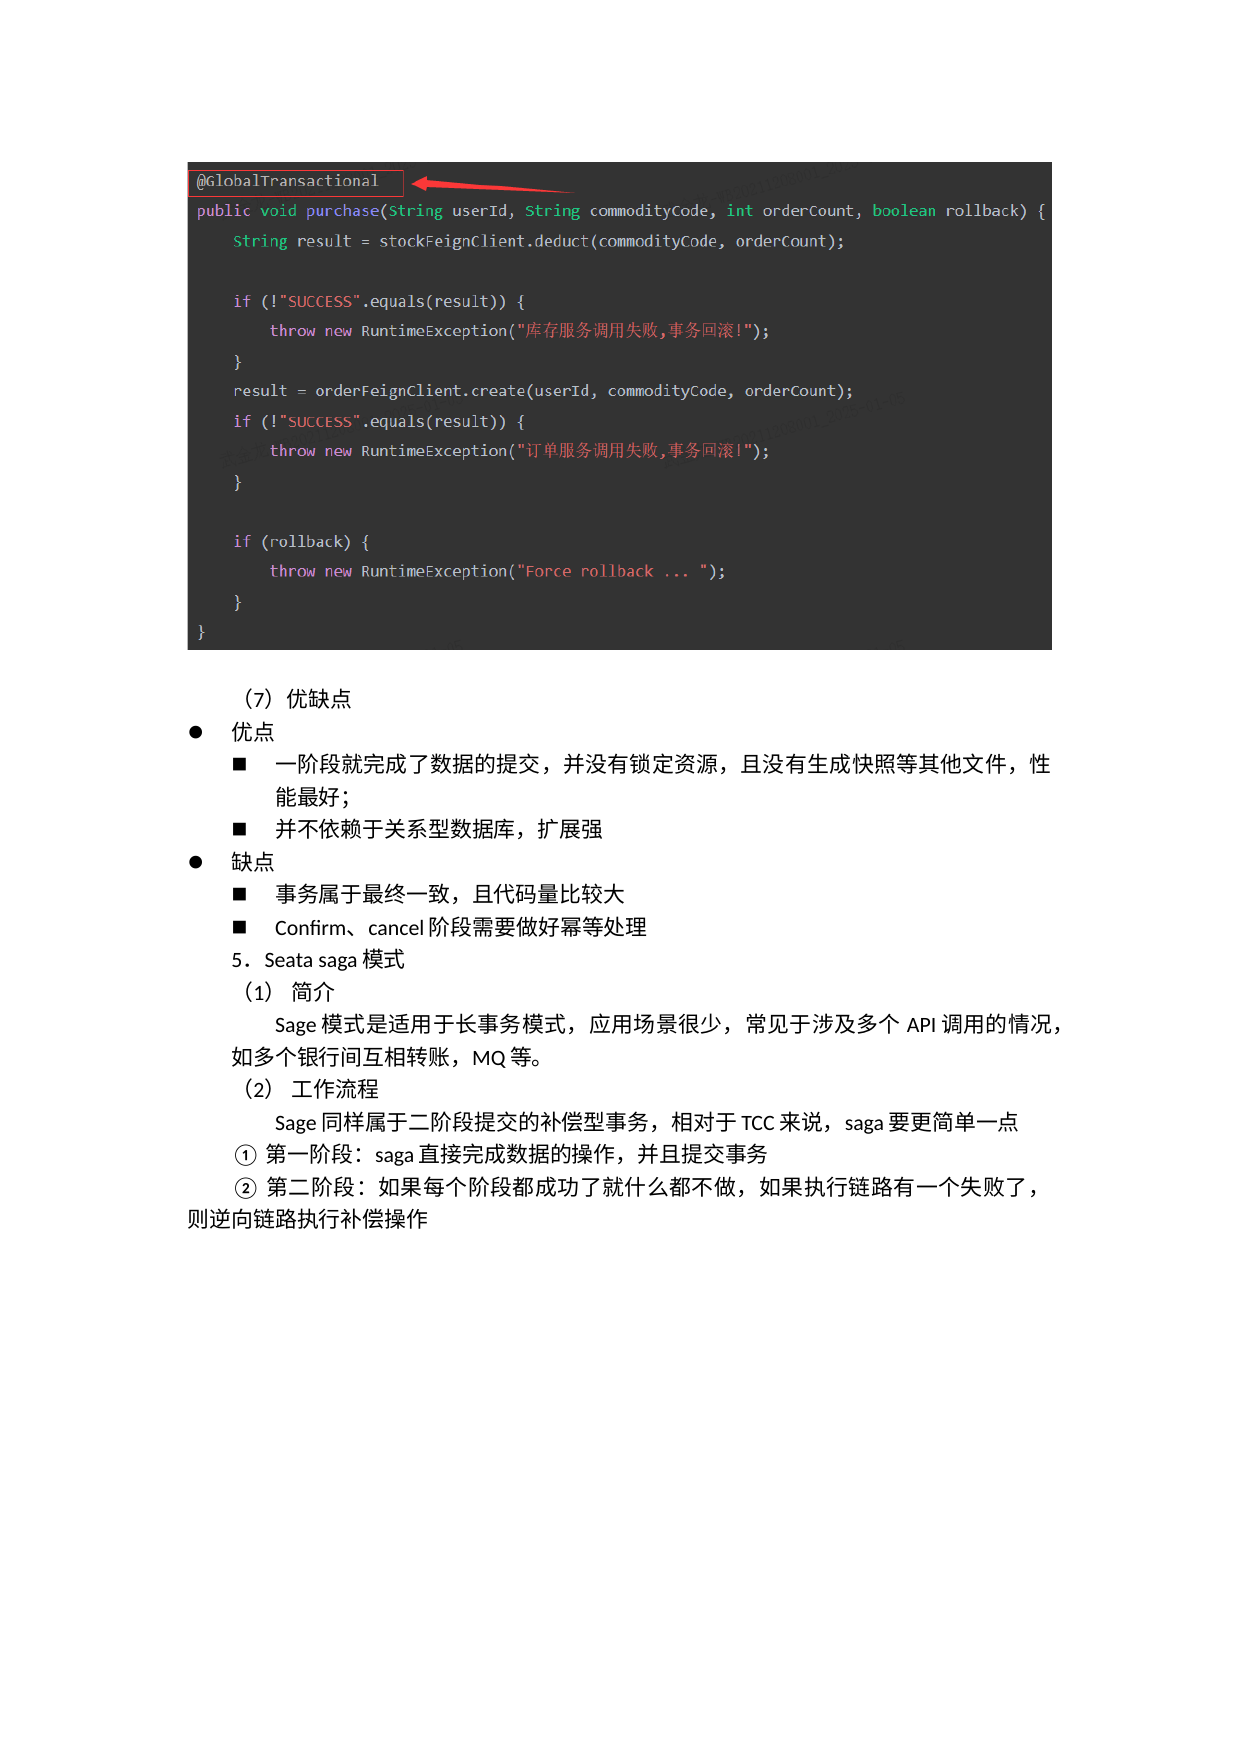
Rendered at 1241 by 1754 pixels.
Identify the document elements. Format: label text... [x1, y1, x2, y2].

list 第一阶段：saga直接完成数据的操作，并且提交事务 [187, 1137, 1053, 1169]
list 优缺点 [187, 682, 1053, 714]
list 简介 [187, 974, 1053, 1007]
list 工作流程 [187, 1072, 1053, 1104]
list 优点 [187, 714, 1053, 747]
list 一阶段就完成了数据的提交，并没有锁定资源，且没有生成快照等其他文件，性能最好； [231, 747, 1053, 812]
list 事务属于最终一致，且代码量比较大 [231, 877, 1053, 909]
list 并不依赖于关系型数据库，扩展强 [231, 812, 1053, 844]
list Sage同样属于二阶段提交的补偿型事务，相对于TCC来说，saga要更简单一点 [231, 1104, 1053, 1137]
list Sage模式是适用于长事务模式，应用场景很少，常见于涉及多个API调用的情况，如多个银行间互相转账，MQ等。 [231, 1007, 1053, 1072]
list 第二阶段：如果每个阶段都成功了就什么都不做，如果执行链路有一个失败了，则逆向链路执行补偿操作 [187, 1169, 1053, 1234]
list 缺点 [187, 844, 1053, 877]
list Confirm、cancel阶段需要做好幂等处理 [231, 909, 1053, 942]
list Seata saga模式 [187, 942, 1053, 974]
picture [187, 162, 1052, 650]
